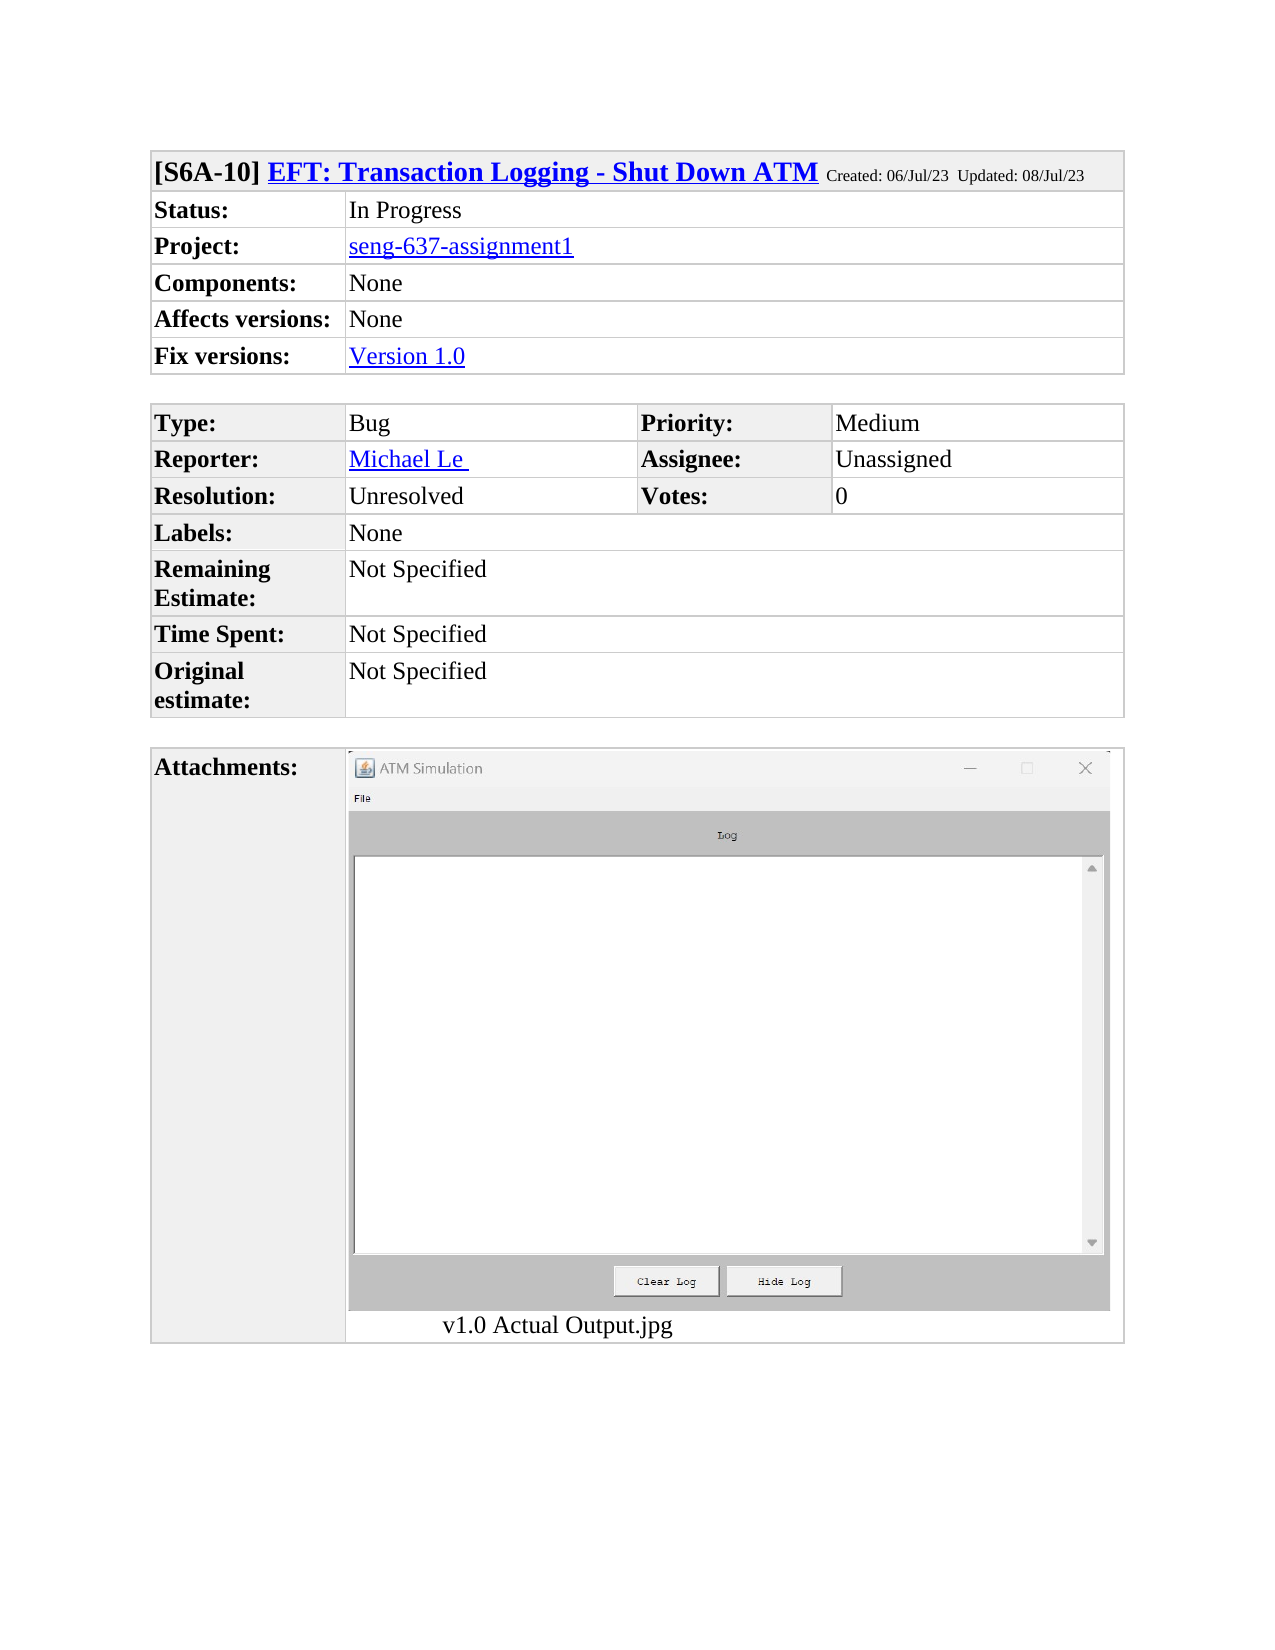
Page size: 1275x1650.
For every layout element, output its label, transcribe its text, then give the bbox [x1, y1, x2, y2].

table_cell Time Spent: [152, 617, 345, 651]
table_header v1.0 Actual Output.jpg [346, 749, 1123, 1342]
table_cell Assignee: [638, 442, 831, 476]
table_cell Status: [152, 192, 345, 227]
table_cell Project: [152, 228, 345, 263]
table_cell None [346, 515, 1123, 549]
table_cell 0 [833, 478, 1123, 513]
table_cell seng-637-assignment1 [346, 228, 1123, 263]
table_header Medium [833, 405, 1123, 440]
table_cell None [346, 265, 1123, 300]
table_cell Remaining Estimate: [152, 551, 345, 615]
table_cell Affects versions: [152, 302, 345, 336]
table_cell Not Specified [346, 653, 1123, 717]
table_cell Version 1.0 [346, 338, 1123, 373]
table_header [S6A-10] EFT: Transaction Logging - Shut Down ATM Created: 06/Jul/23 Updated: 08/Jul/23 [152, 152, 1123, 190]
table_cell Reporter: [152, 442, 345, 476]
picture [348, 751, 1110, 1311]
table_cell Original estimate: [152, 653, 345, 717]
table_header Attachments: [152, 749, 345, 1342]
table_cell Labels: [152, 515, 345, 549]
table_header Type: [152, 405, 345, 440]
table_cell Votes: [638, 478, 831, 513]
table_cell Fix versions: [152, 338, 345, 373]
table_cell Unresolved [346, 478, 637, 513]
table_cell In Progress [346, 192, 1123, 227]
table_cell Not Specified [346, 551, 1123, 615]
table_header Bug [346, 405, 637, 440]
table_cell Michael Le [346, 442, 637, 476]
table_cell None [346, 302, 1123, 336]
table_cell Not Specified [346, 617, 1123, 651]
table_cell Resolution: [152, 478, 345, 513]
table_cell Unassigned [833, 442, 1123, 476]
table_header Priority: [638, 405, 831, 440]
table_cell Components: [152, 265, 345, 300]
